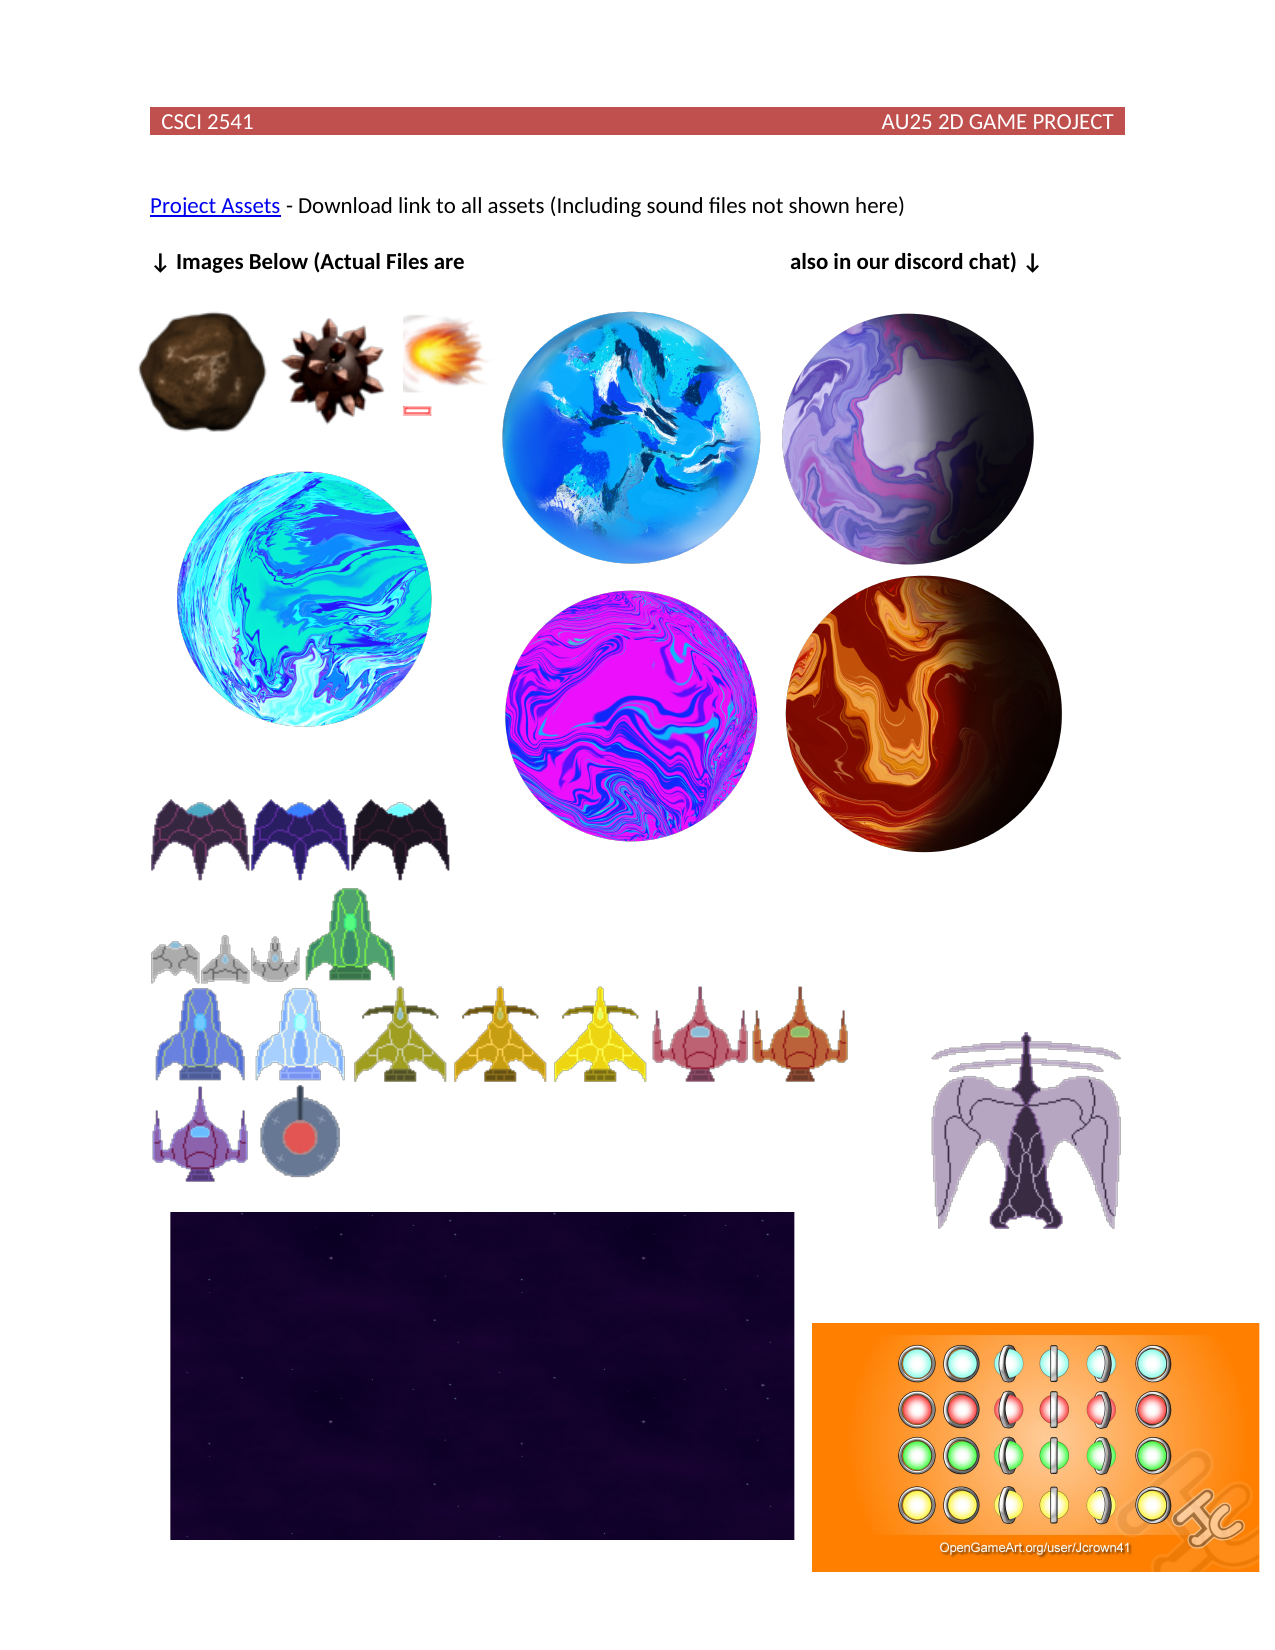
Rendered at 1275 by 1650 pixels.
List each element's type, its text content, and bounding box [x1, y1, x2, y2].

picture [812, 1323, 1260, 1572]
picture [926, 1031, 1127, 1232]
picture [403, 406, 432, 416]
picture [403, 290, 1087, 873]
text Project Assets - Download link to all assets (Including sound files not shown here) [150, 191, 1125, 219]
text ↓ Images Below (Actual Files are also in our discord chat) ↓ [150, 247, 1125, 275]
picture [150, 784, 851, 1185]
picture [129, 298, 461, 766]
picture [170, 1212, 795, 1540]
